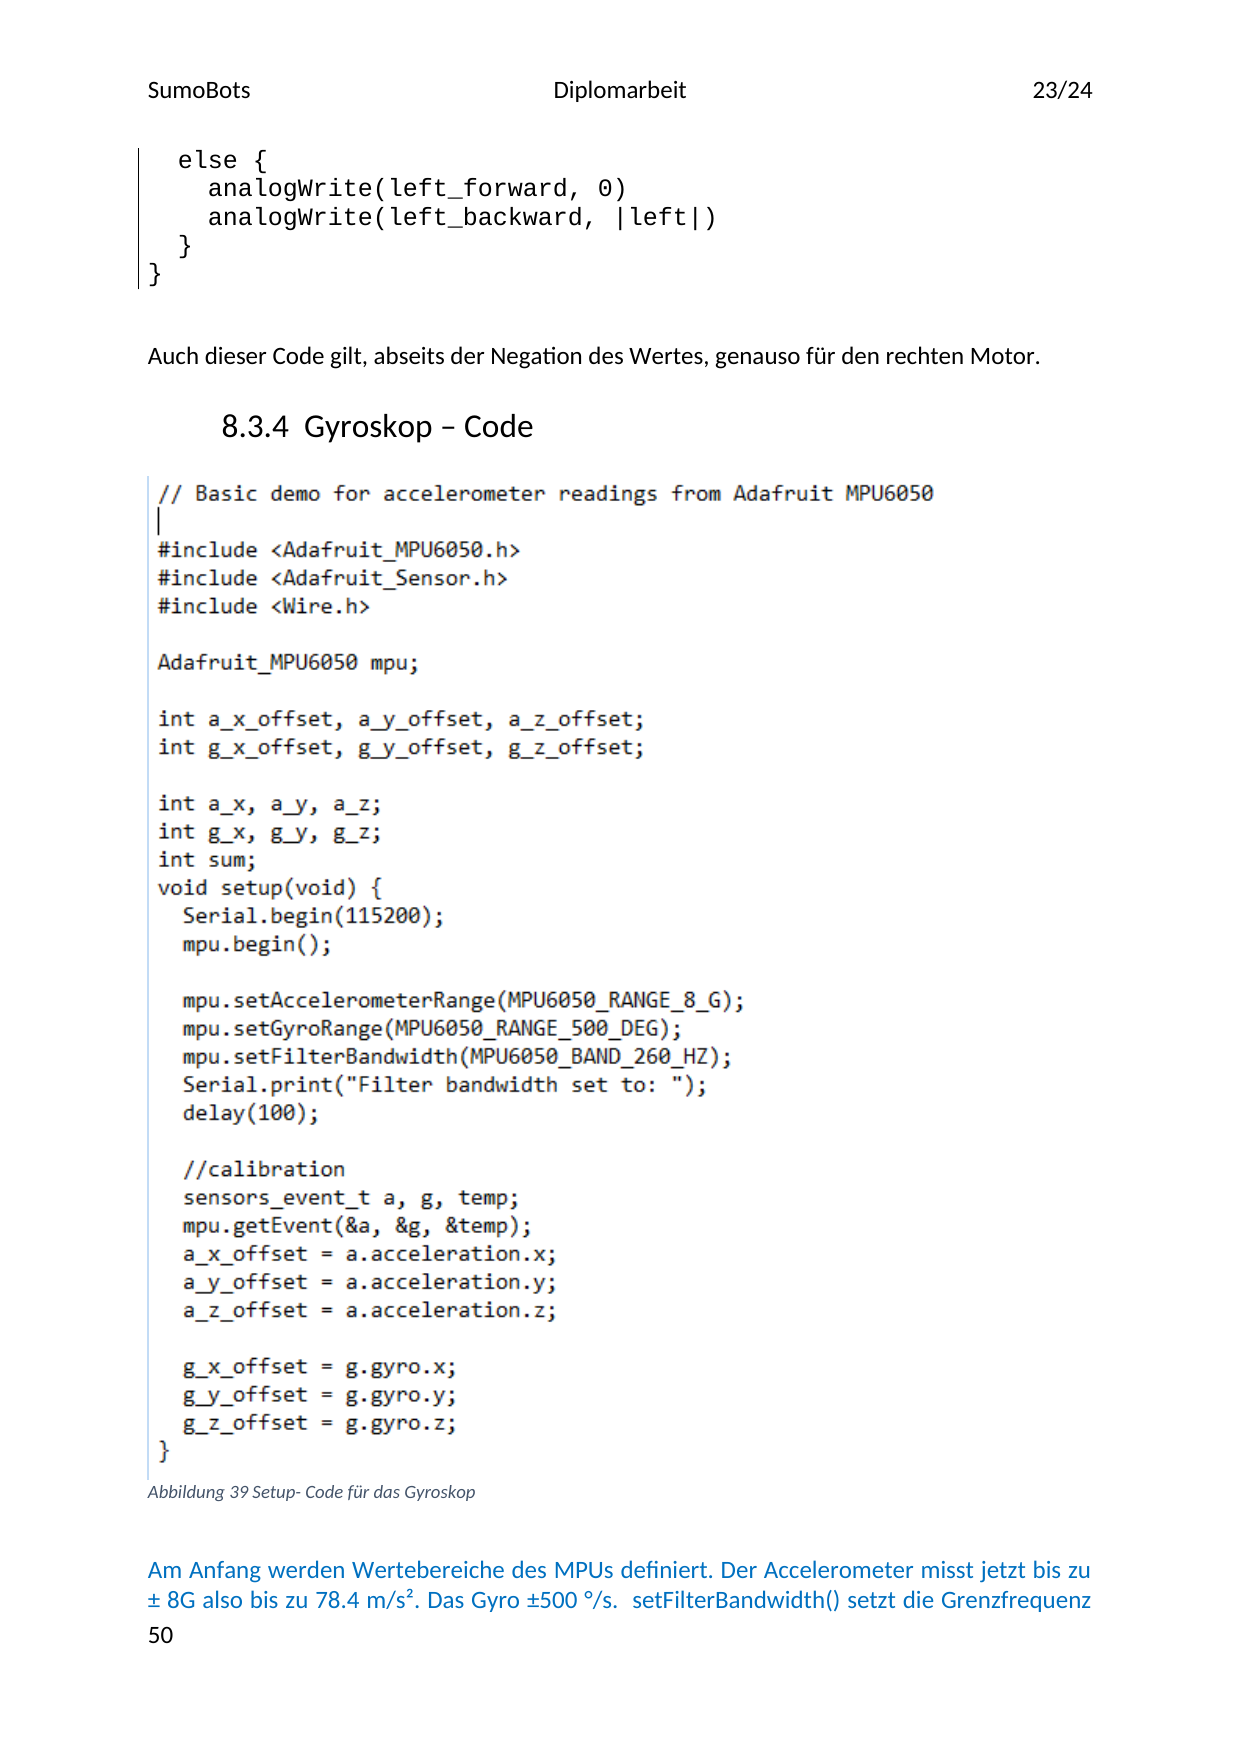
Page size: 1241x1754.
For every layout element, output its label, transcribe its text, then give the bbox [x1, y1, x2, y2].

picture [147, 476, 959, 1480]
text } [148, 261, 1093, 289]
text } [148, 233, 1093, 261]
text analogWrite(left_backward, |left|) [148, 204, 1093, 233]
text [148, 1554, 1093, 1615]
subtitle Gyroskop – Code [221, 405, 1093, 446]
text Auch dieser Code gilt, abseits der Negation des Wertes, genauso für den rechten Motor. [148, 340, 1093, 371]
text analogWrite(left_forward, 0) [148, 176, 1093, 204]
text else { [148, 148, 1093, 176]
